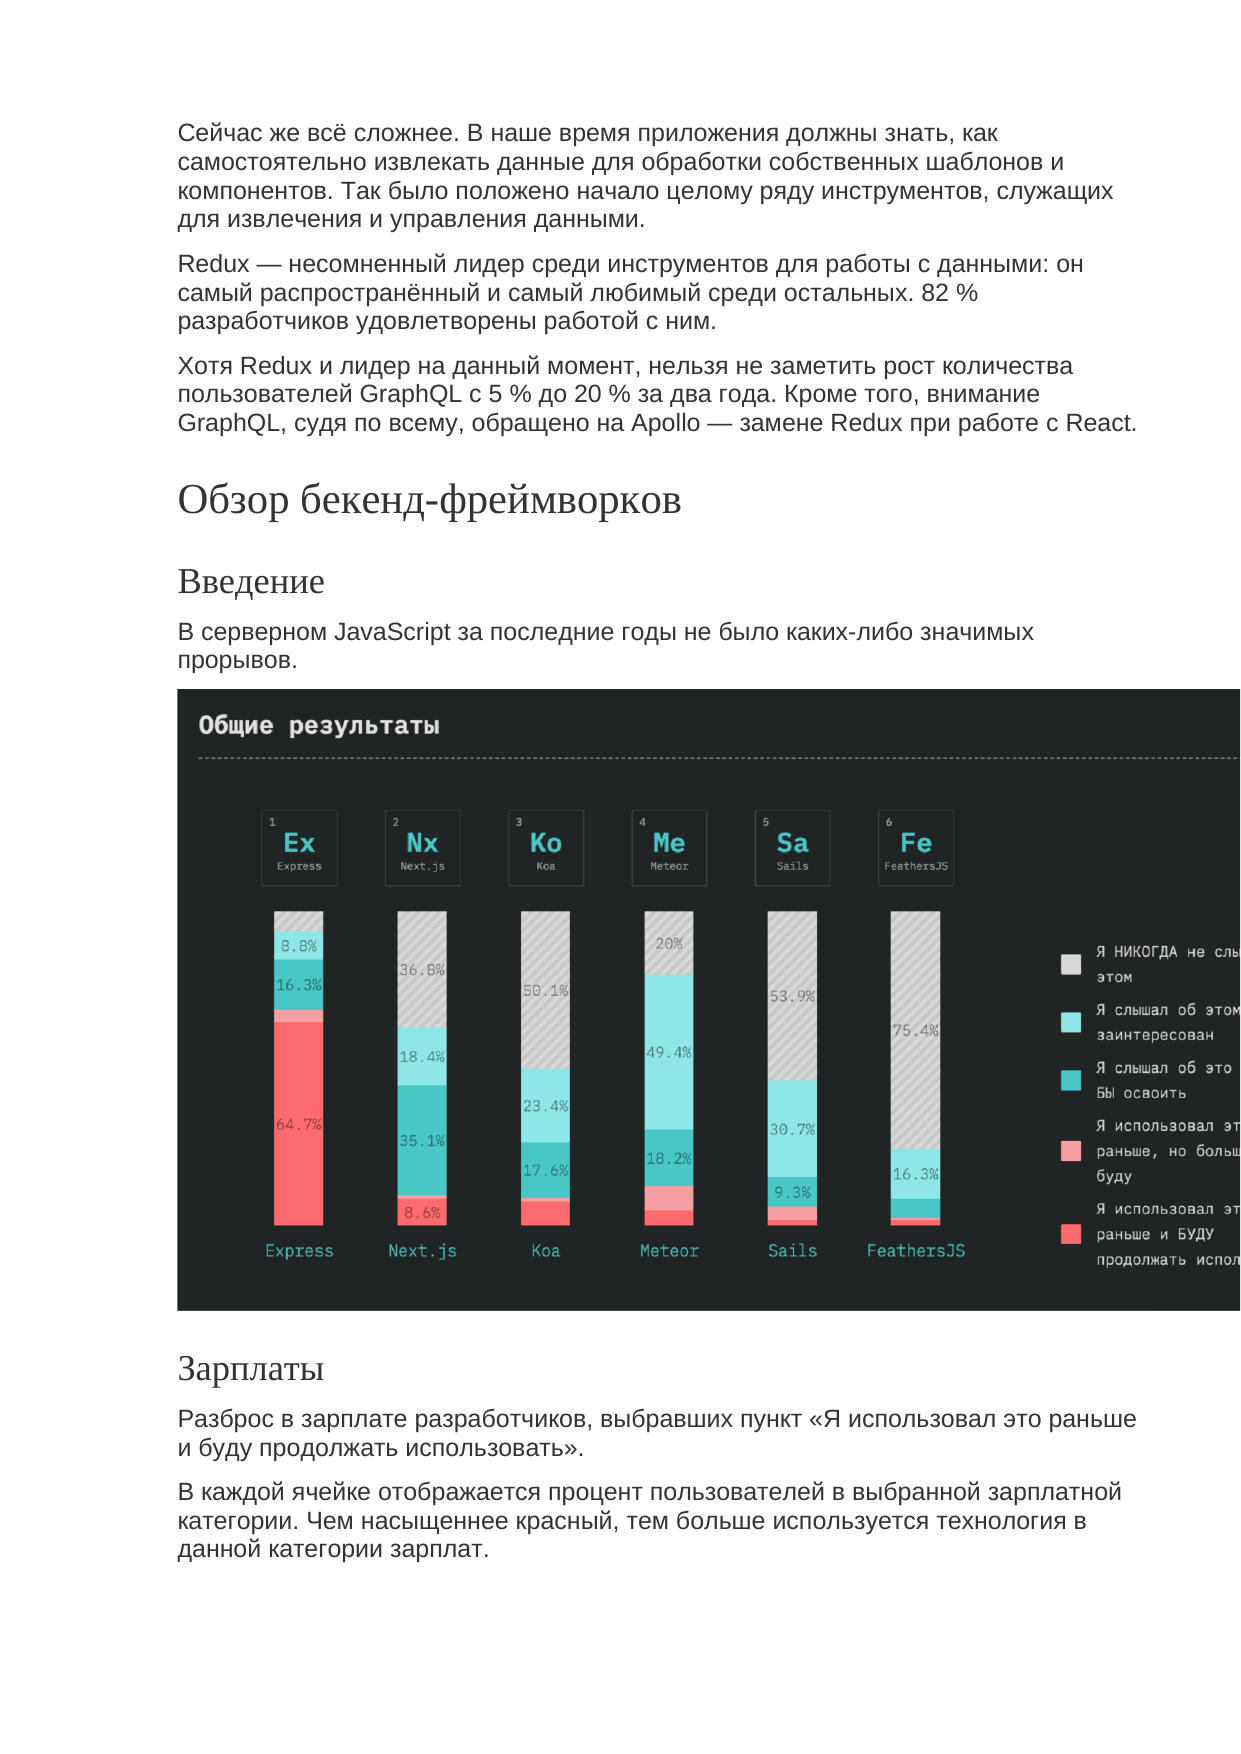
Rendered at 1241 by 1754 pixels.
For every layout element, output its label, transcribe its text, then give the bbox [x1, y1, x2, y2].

text Сейчас же всё сложнее. В наше время приложения должны знать, как самостоятельно извлекать данные для обработки собственных шаблонов и компонентов. Так было положено начало целому ряду инструментов, служащих для извлечения и управления данными. [177, 118, 1152, 233]
text Redux — несомненный лидер среди инструментов для работы с данными: он самый распространённый и самый любимый среди остальных. 82 % разработчиков удовлетворены работой с ним. [177, 249, 1152, 335]
text В каждой ячейке отображается процент пользователей в выбранной зарплатной категории. Чем насыщеннее красный, тем больше используется технология в данной категории зарплат. [177, 1477, 1152, 1563]
subtitle Зарплаты [177, 1341, 1152, 1388]
text Хотя Redux и лидер на данный момент, нельзя не заметить рост количества пользователей GraphQL с 5 % до 20 % за два года. Кроме того, внимание GraphQL, судя по всему, обращено на Apollo — замене Redux при работе с React. [177, 351, 1152, 437]
text Разброс в зарплате разработчиков, выбравших пункт «Я использовал это раньше и буду продолжать использовать». [177, 1404, 1152, 1461]
text В серверном JavaScript за последние годы не было каких-либо значимых прорывов. [177, 617, 1152, 674]
subtitle Обзор бекенд-фреймворков [177, 468, 1152, 523]
picture [177, 689, 1241, 1311]
subtitle Введение [177, 554, 1152, 601]
